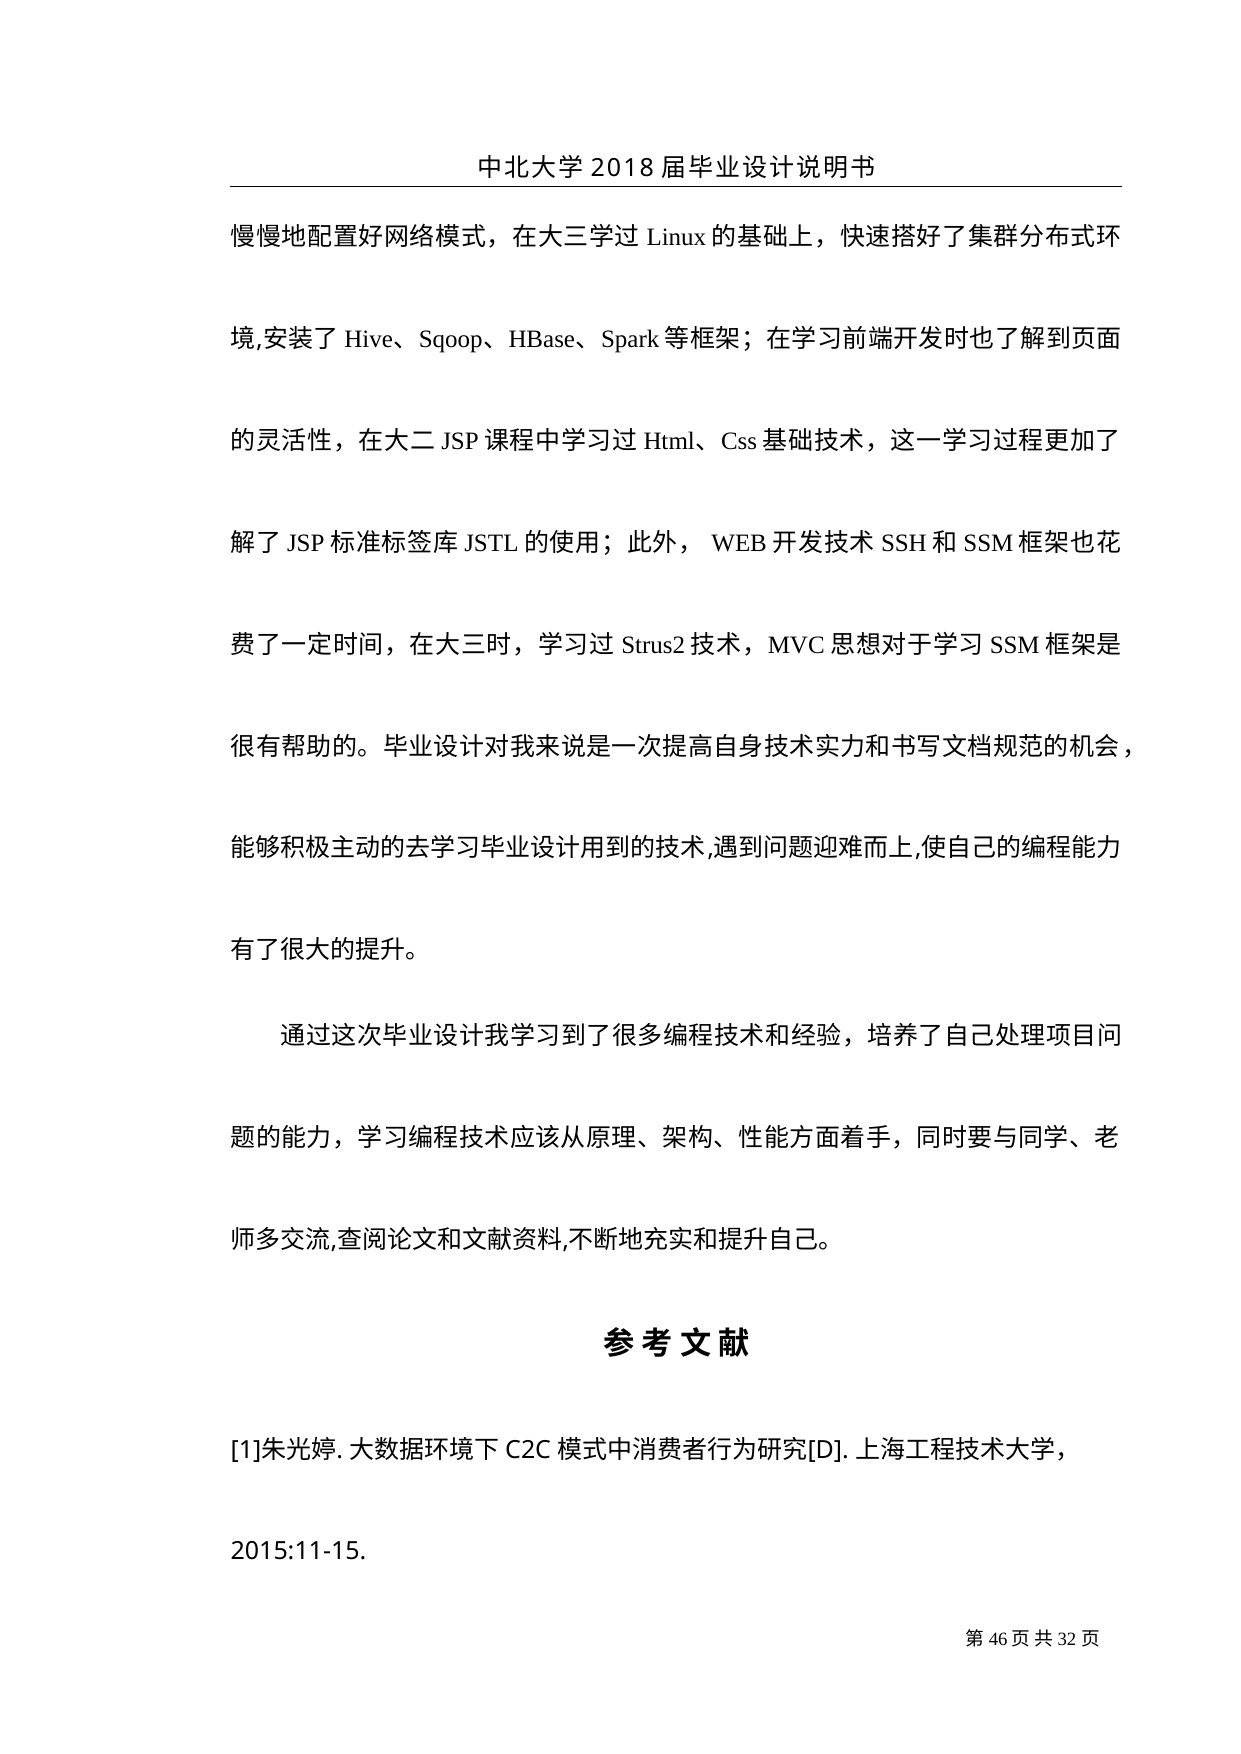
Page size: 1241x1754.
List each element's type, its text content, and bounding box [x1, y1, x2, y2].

text 通过这次毕业设计我学习到了很多编程技术和经验，培养了自己处理项目问题的能力，学习编程技术应该从原理、架构、性能方面着手，同时要与同学、老师多交流,查阅论文和文献资料,不断地充实和提升自己。 [230, 1000, 1122, 1272]
text 参 考 文 献 [230, 1307, 1122, 1374]
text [230, 201, 1122, 982]
text [1]朱光婷. 大数据环境下 C2C 模式中消费者行为研究[D]. 上海工程技术大学，2015:11-15. [230, 1414, 1122, 1584]
